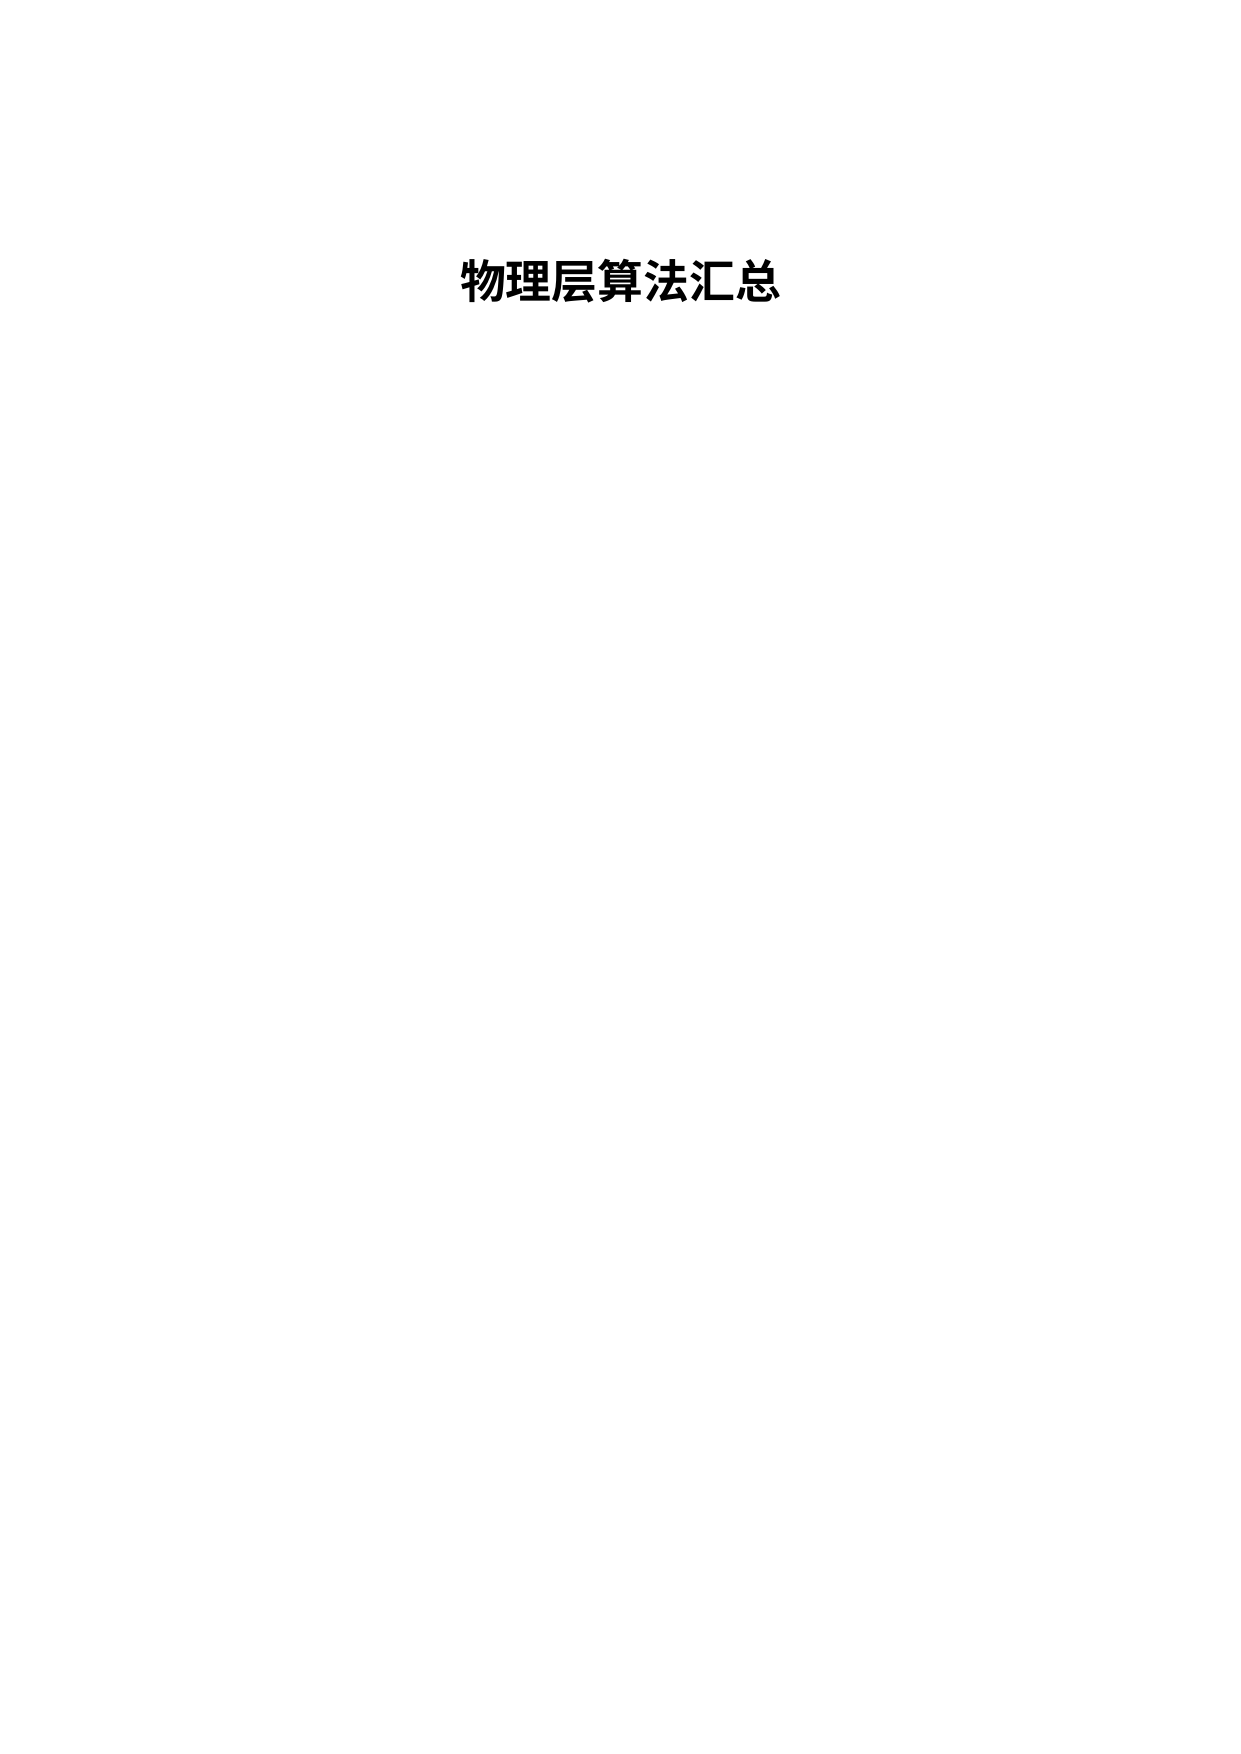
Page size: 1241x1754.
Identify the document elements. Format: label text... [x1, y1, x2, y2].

subtitle 物理层算法汇总 [187, 230, 1053, 327]
